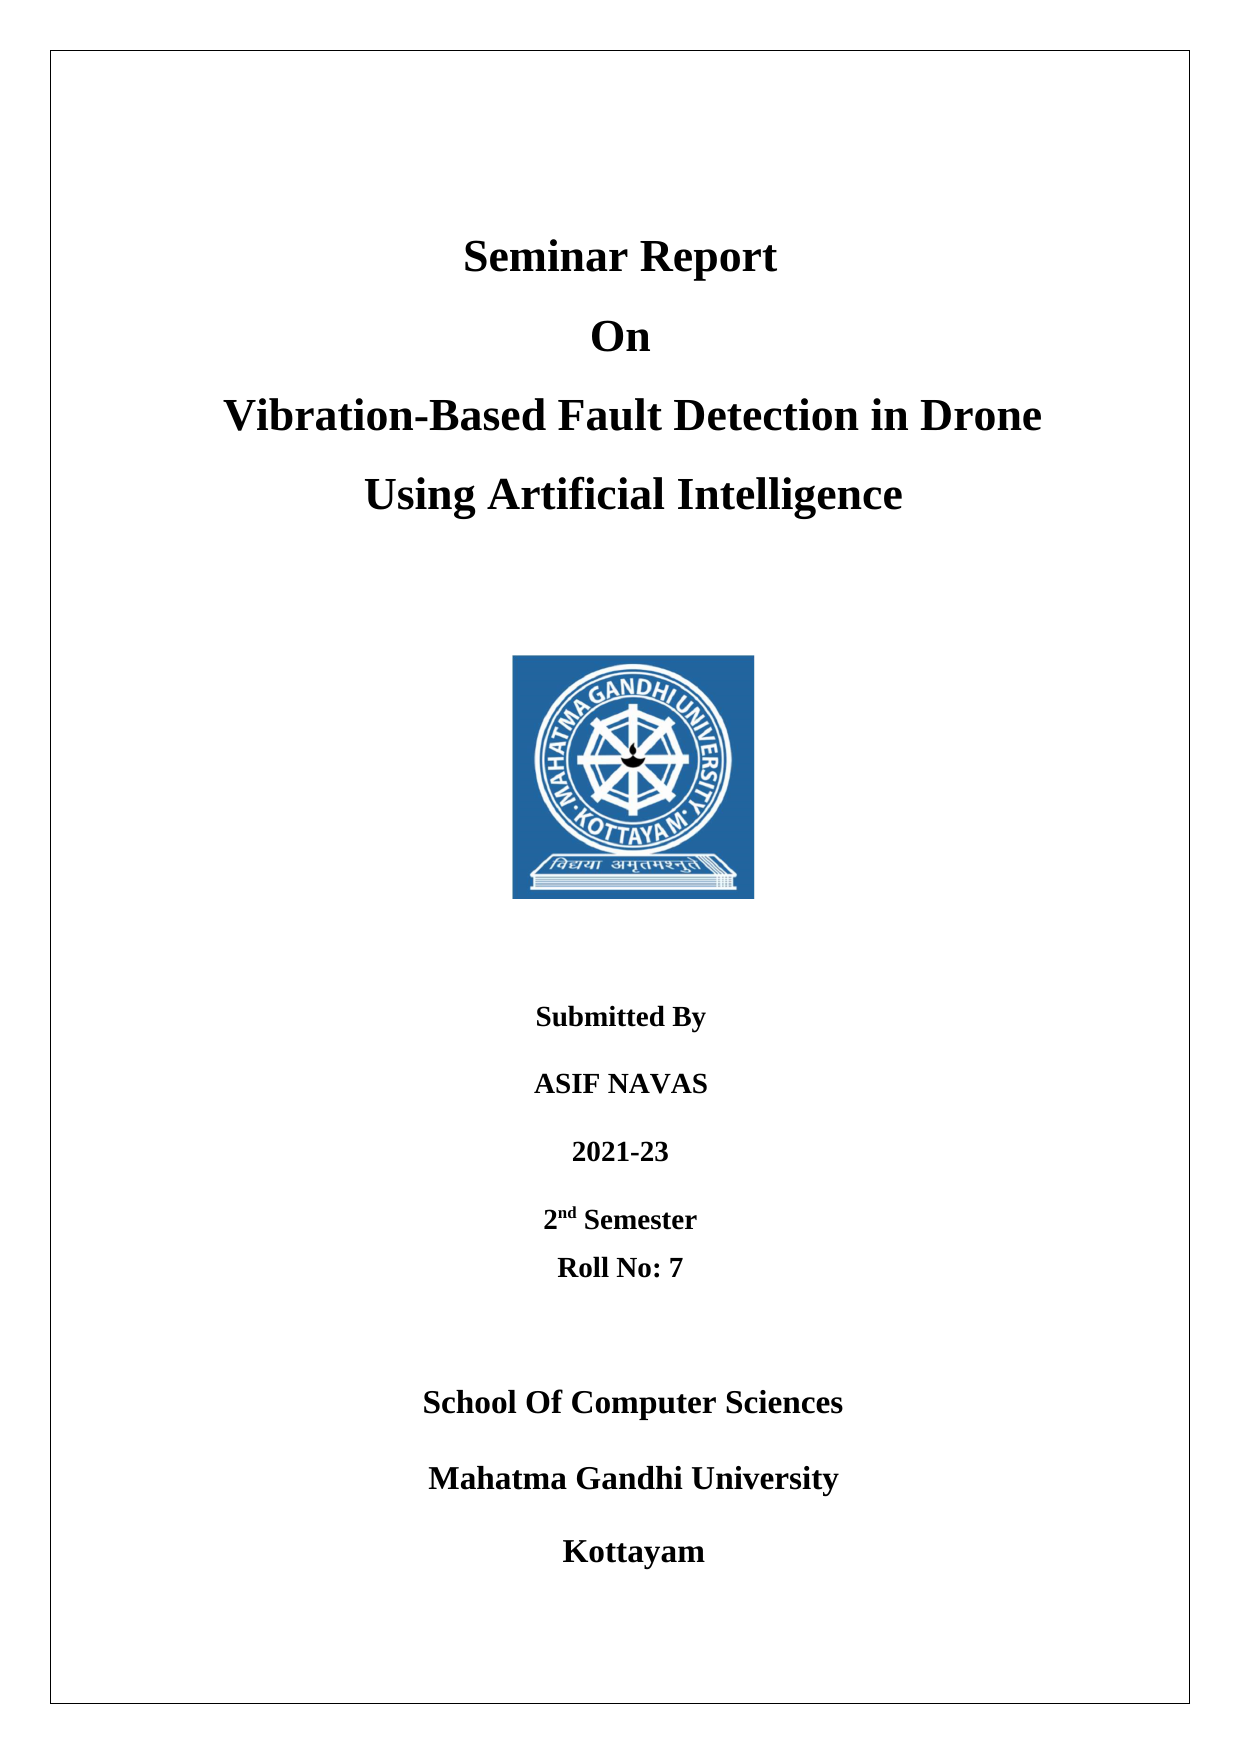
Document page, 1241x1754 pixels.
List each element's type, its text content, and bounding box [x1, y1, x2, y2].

text On [150, 308, 1090, 361]
text Vibration-Based Fault Detection in Drone Using Artificial Intelligence [175, 387, 1090, 519]
subtitle 2021-23 [150, 1134, 1090, 1168]
subtitle 2nd Semester [150, 1202, 1090, 1236]
text Seminar Report [150, 229, 1090, 282]
text Submitted By [150, 999, 1092, 1032]
picture [511, 655, 755, 899]
text Roll No: 7 [150, 1250, 1090, 1284]
text Mahatma Gandhi University [175, 1458, 1092, 1497]
text School Of Computer Sciences [175, 1382, 1090, 1421]
text Kottayam [175, 1531, 1092, 1569]
text ASIF NAVAS [150, 1066, 1092, 1100]
